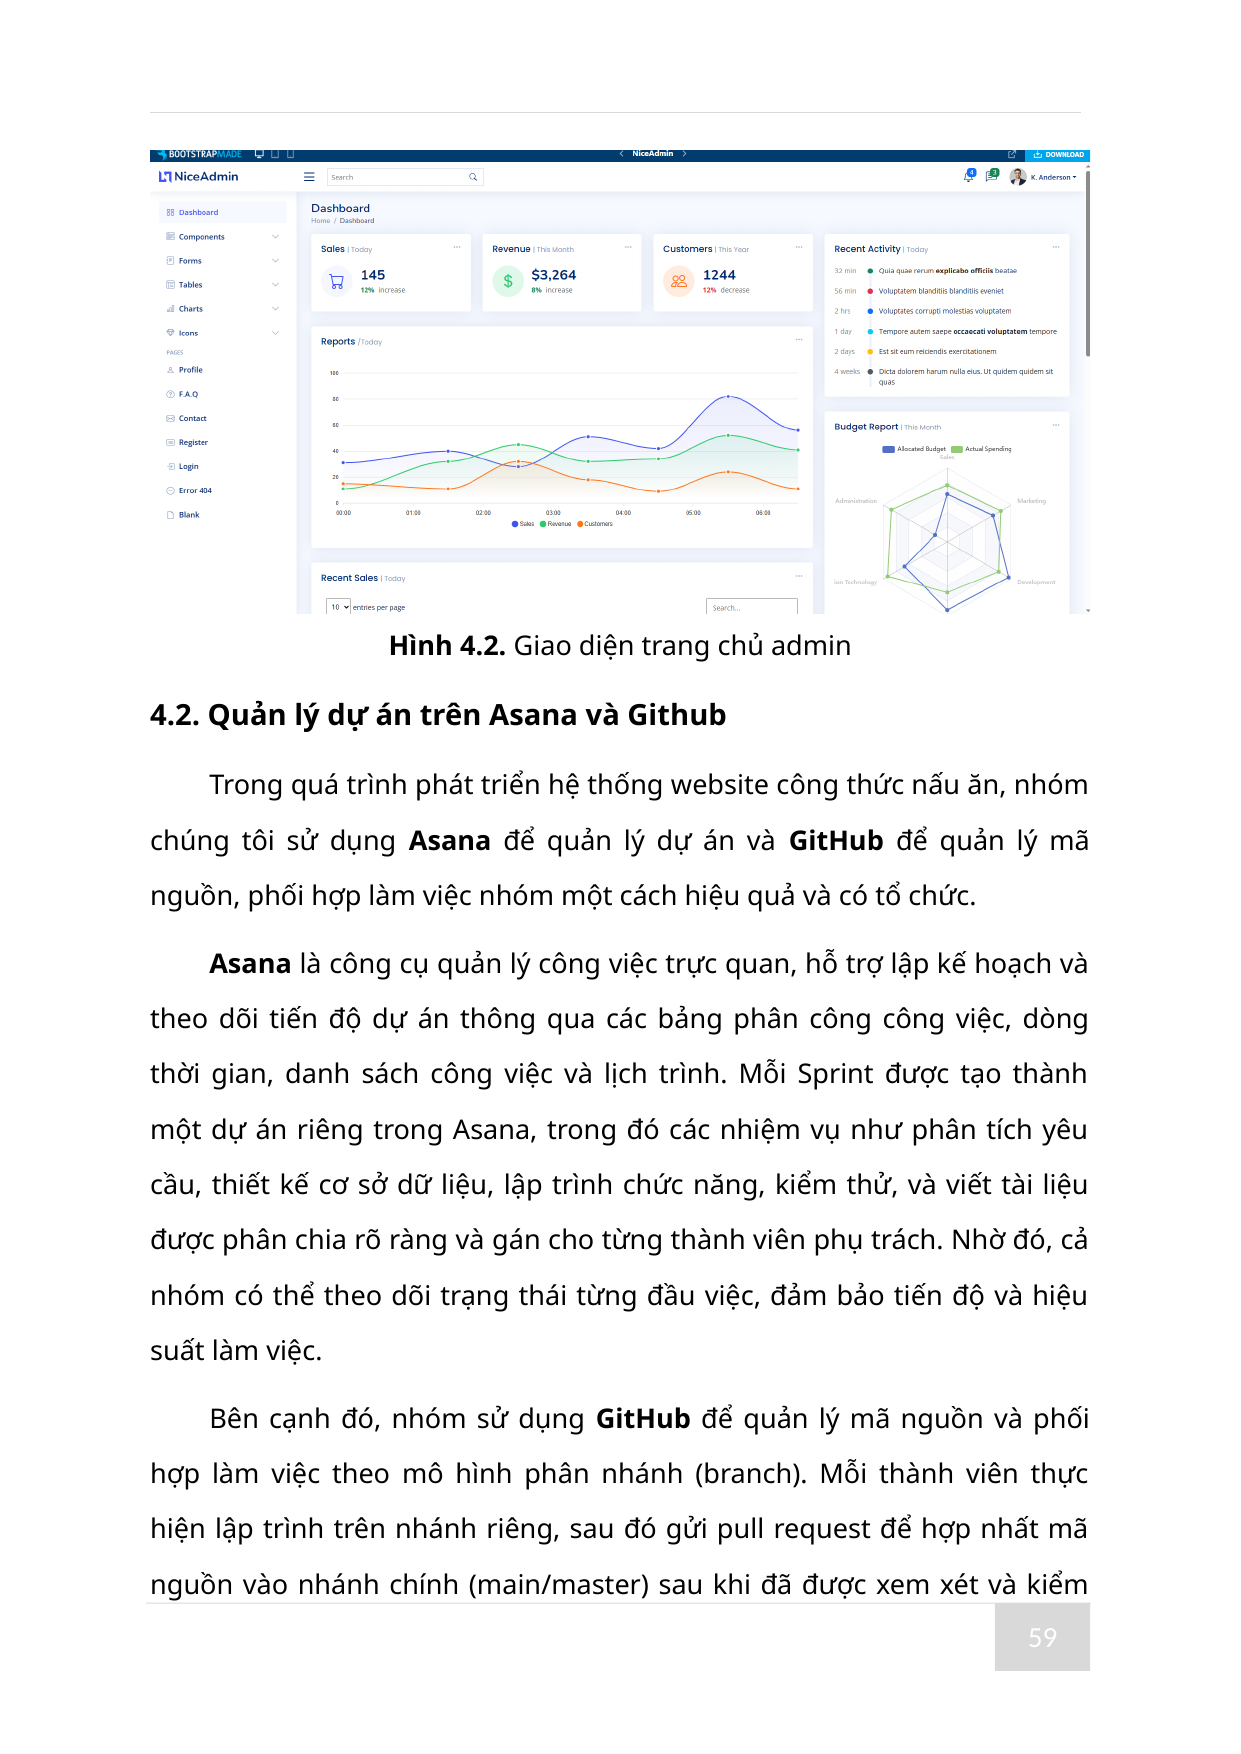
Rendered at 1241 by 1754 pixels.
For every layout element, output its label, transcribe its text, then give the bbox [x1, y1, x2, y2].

text Trong quá trình phát triển hệ thống website công thức nấu ăn, nhóm chúng tôi sử dụng Asana để quản lý dự án và GitHub để quản lý mã nguồn, phối hợp làm việc nhóm một cách hiệu quả và có tổ chức. [150, 766, 1090, 913]
text Hình 4.2. Giao diện trang chủ admin [150, 626, 1090, 663]
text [150, 1399, 1090, 1602]
picture [150, 150, 1091, 614]
subtitle 4.2. Quản lý dự án trên Asana và Github [150, 694, 1090, 733]
text Asana là công cụ quản lý công việc trực quan, hỗ trợ lập kế hoạch và theo dõi tiến độ dự án thông qua các bảng phân công công việc, dòng thời gian, danh sách công việc và lịch trình. Mỗi Sprint được tạo thành một dự án riêng trong Asana, trong đó các nhiệm vụ như phân tích yêu cầu, thiết kế cơ sở dữ liệu, lập trình chức năng, kiểm thử, và viết tài liệu được phân chia rõ ràng và gán cho từng thành viên phụ trách. Nhờ đó, cả nhóm có thể theo dõi trạng thái từng đầu việc, đảm bảo tiến độ và hiệu suất làm việc. [150, 944, 1090, 1368]
